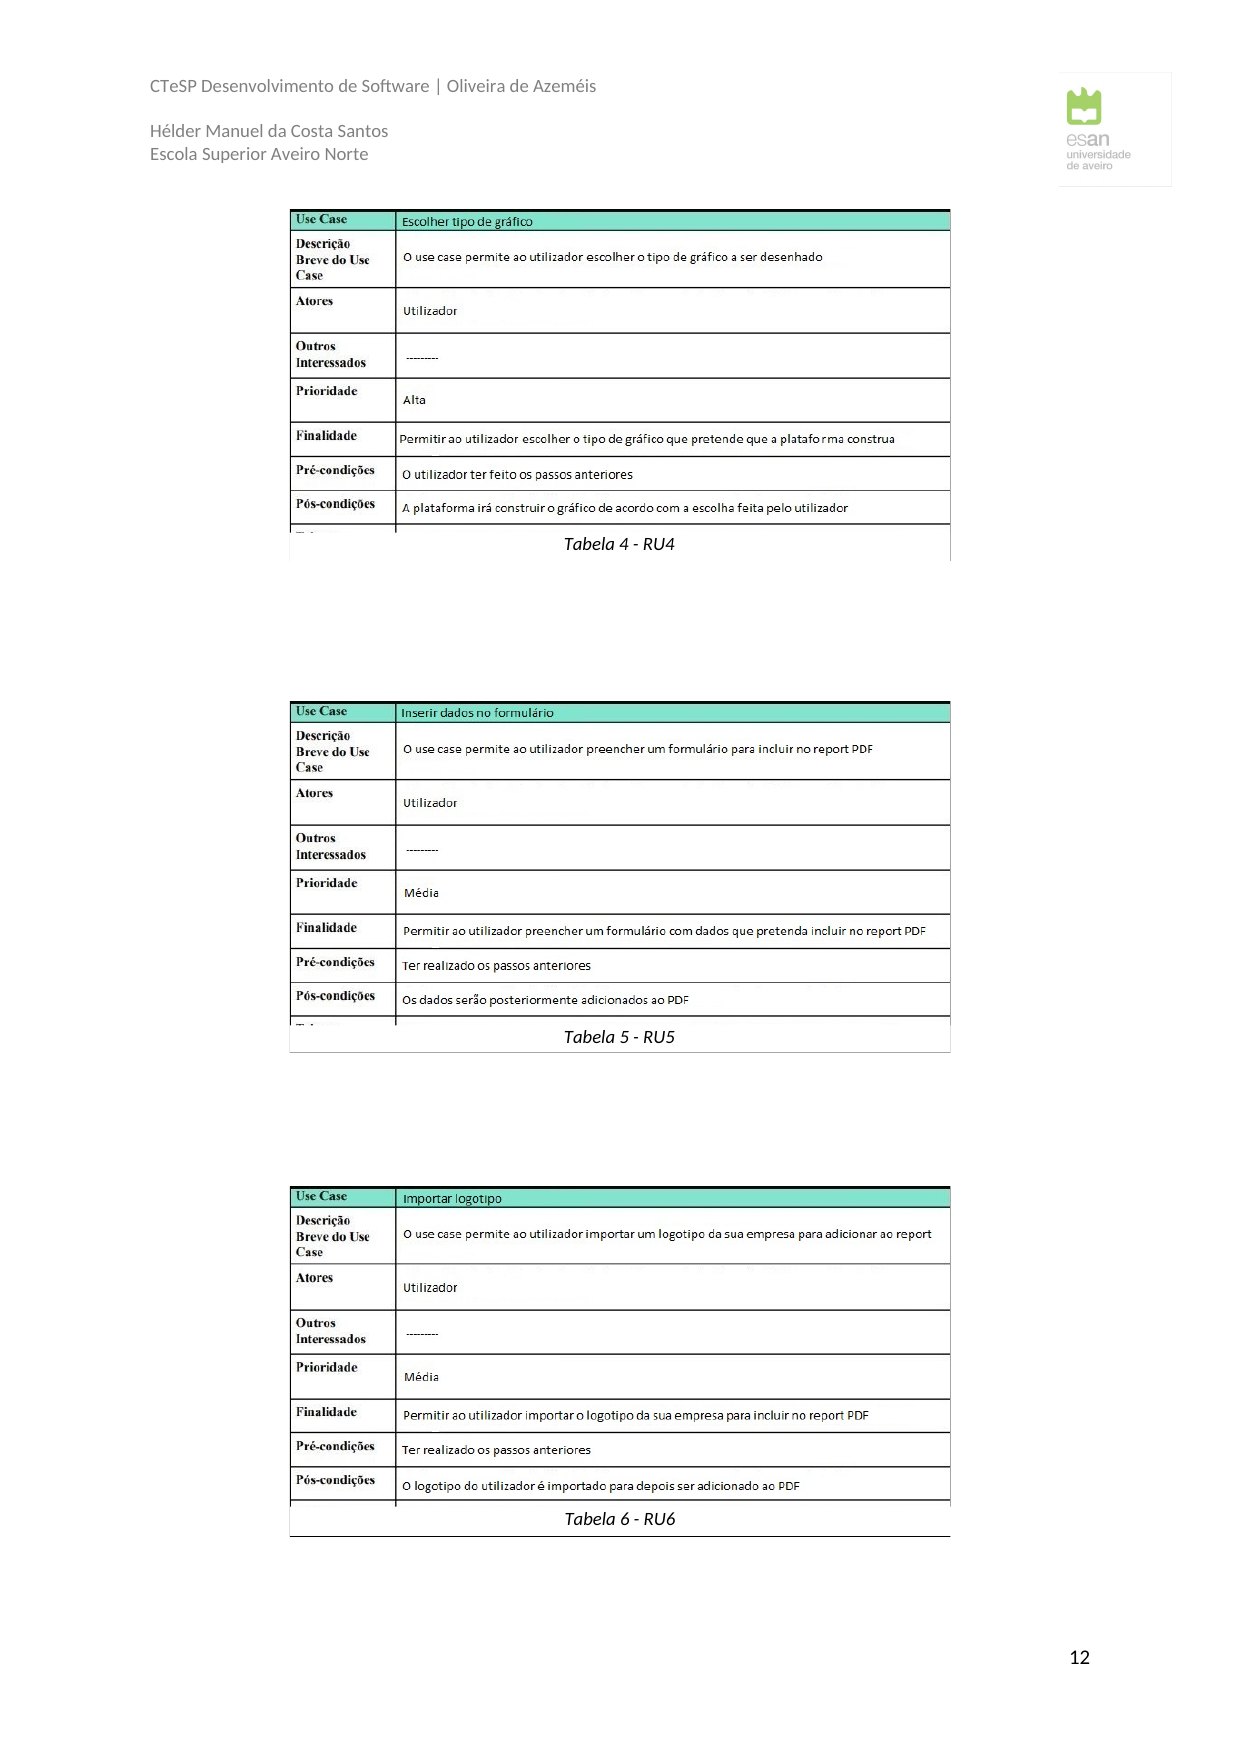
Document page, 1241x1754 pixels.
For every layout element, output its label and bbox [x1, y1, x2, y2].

picture [289, 701, 951, 1025]
picture [289, 1186, 951, 1537]
picture [1058, 72, 1172, 187]
picture [289, 209, 951, 532]
